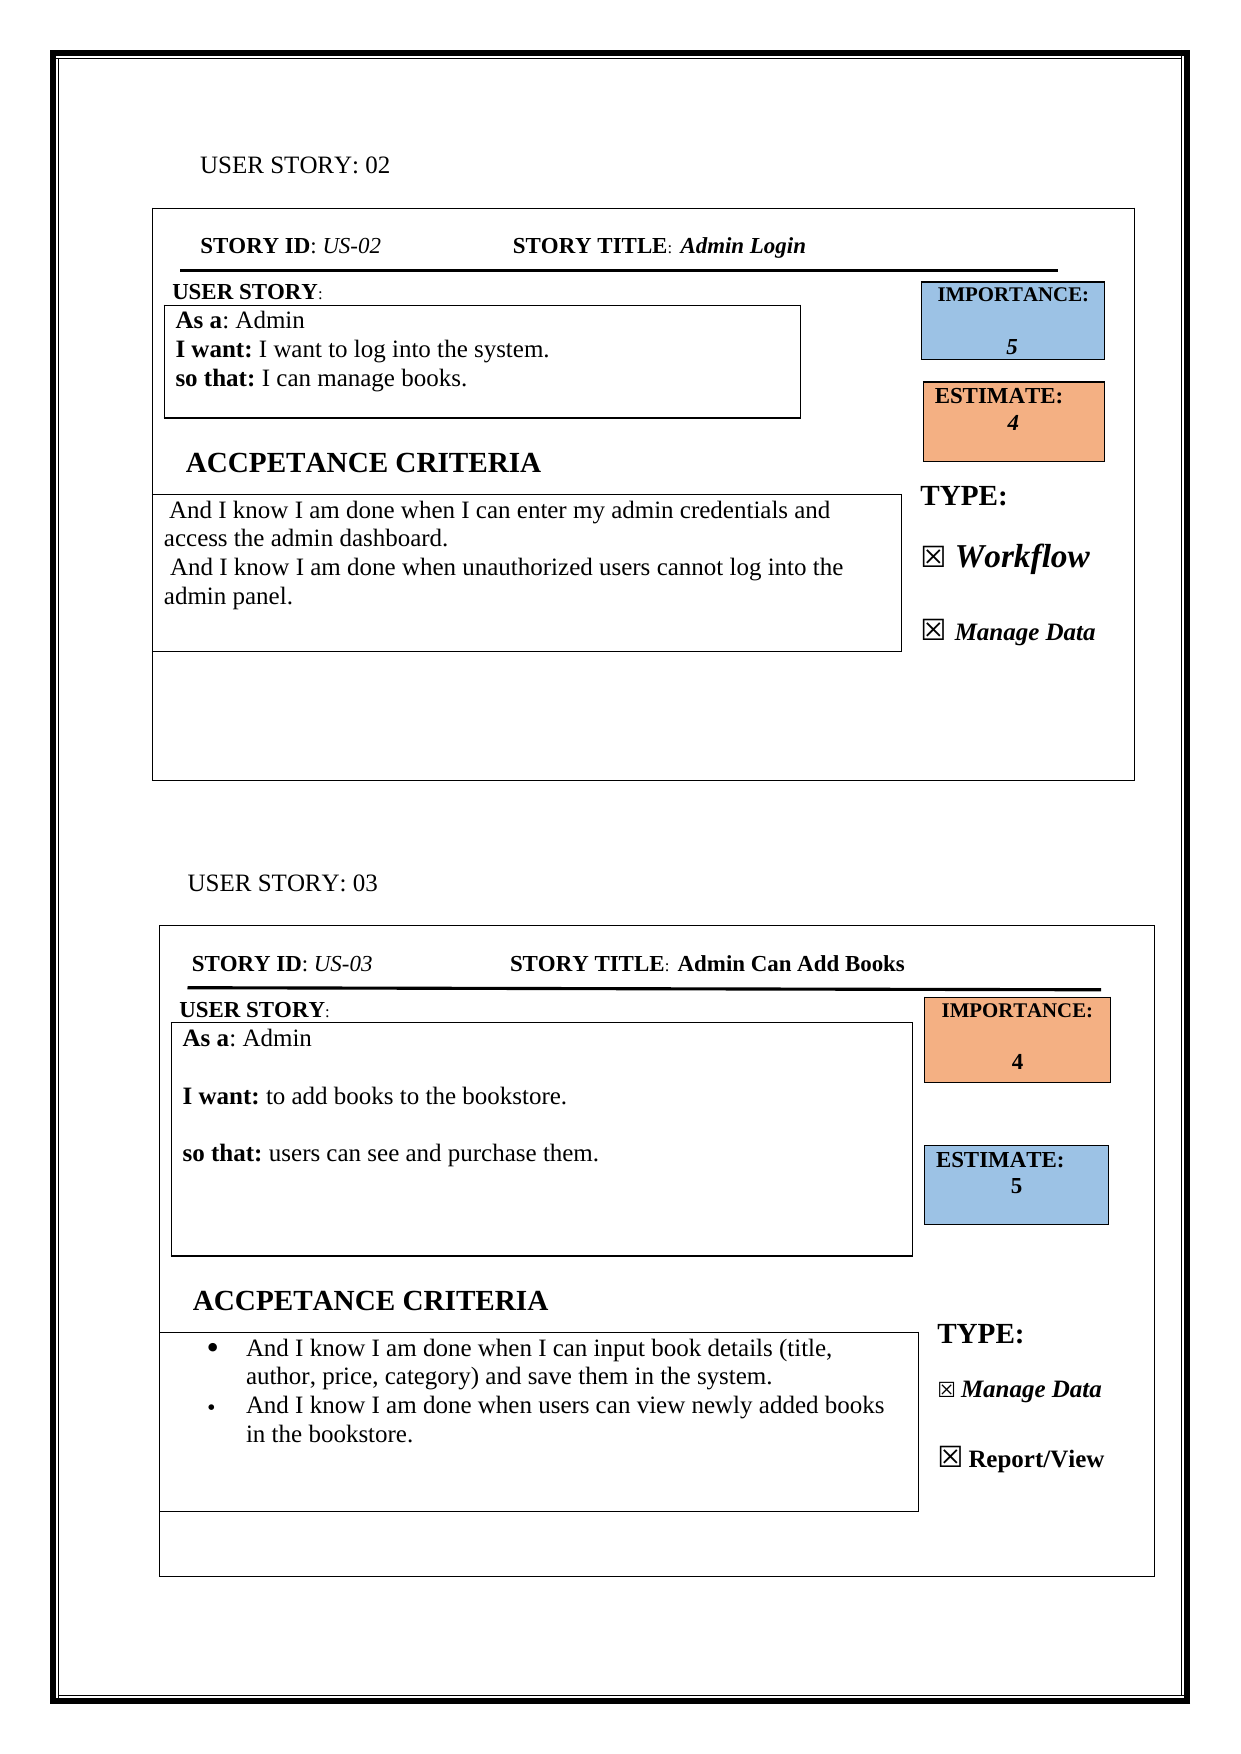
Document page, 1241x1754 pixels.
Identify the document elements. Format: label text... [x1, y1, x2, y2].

table_header STORY ID: US-02 STORY TITLE: Admin Login USER STORY: ACCPETANCE CRITERIA TYPE: Workflow Manage Data [153, 209, 1134, 780]
text USER STORY: 02 [187, 150, 1053, 179]
text USER STORY: 03 [187, 868, 1053, 896]
table_header STORY ID: US-03 STORY TITLE: Admin Can Add Books USER STORY: ACCPETANCE CRITERIA TYPE: Manage Data Report/View [160, 926, 1154, 1576]
